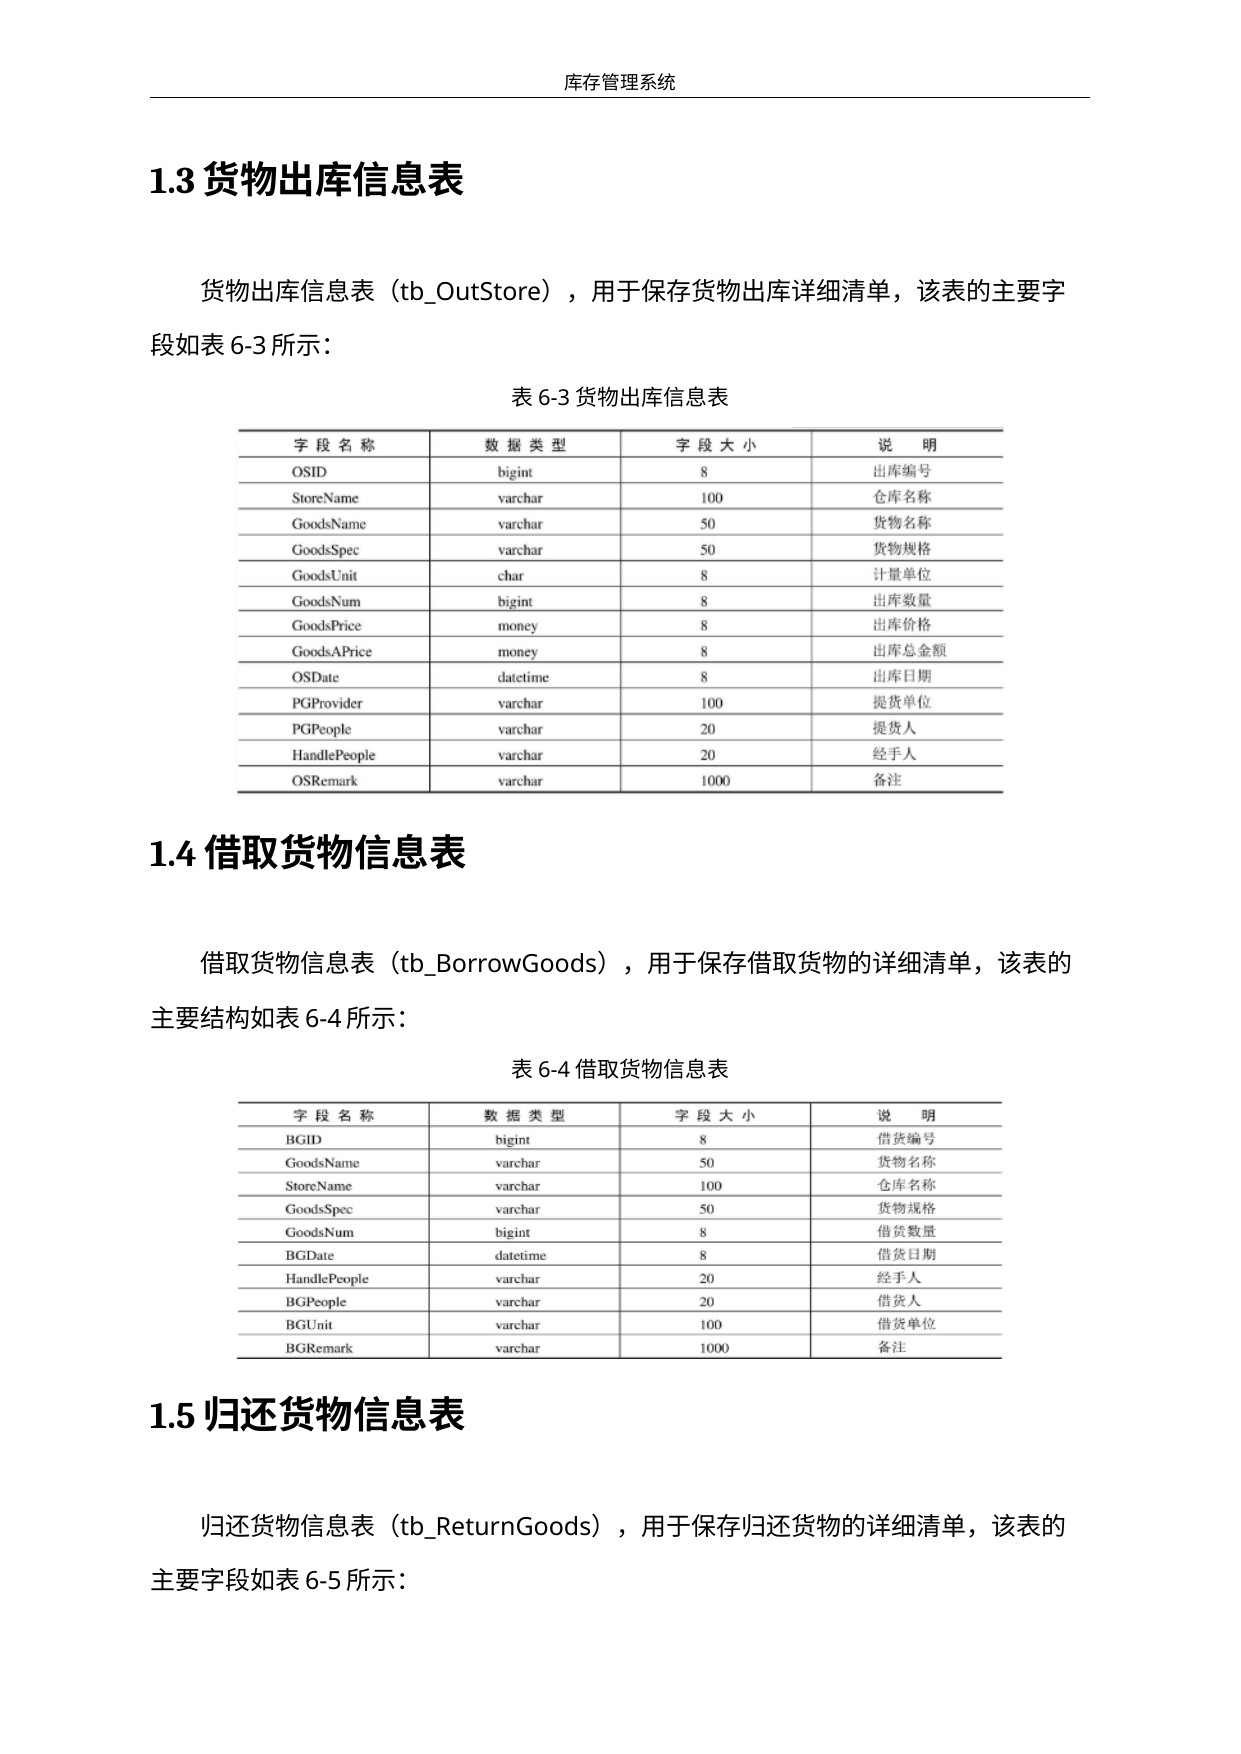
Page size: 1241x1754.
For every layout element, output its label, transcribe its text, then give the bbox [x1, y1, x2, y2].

text 借取货物信息表（tb_BorrowGoods），用于保存借取货物的详细清单，该表的主要结构如表6-4所示： [150, 944, 1090, 1034]
picture [236, 1100, 1004, 1359]
text 归还货物信息表（tb_ReturnGoods），用于保存归还货物的详细清单，该表的主要字段如表6-5所示： [150, 1506, 1090, 1597]
subtitle 1.4借取货物信息表 [150, 823, 1090, 877]
text 表6-3 货物出库信息表 [150, 380, 1090, 411]
text 货物出库信息表（tb_OutStore），用于保存货物出库详细清单，该表的主要字段如表6-3所示： [150, 271, 1090, 362]
subtitle 1.5归还货物信息表 [150, 1385, 1090, 1439]
text 表6-4 借取货物信息表 [150, 1052, 1090, 1084]
subtitle 1.3货物出库信息表 [150, 150, 1090, 204]
picture [236, 427, 1004, 796]
